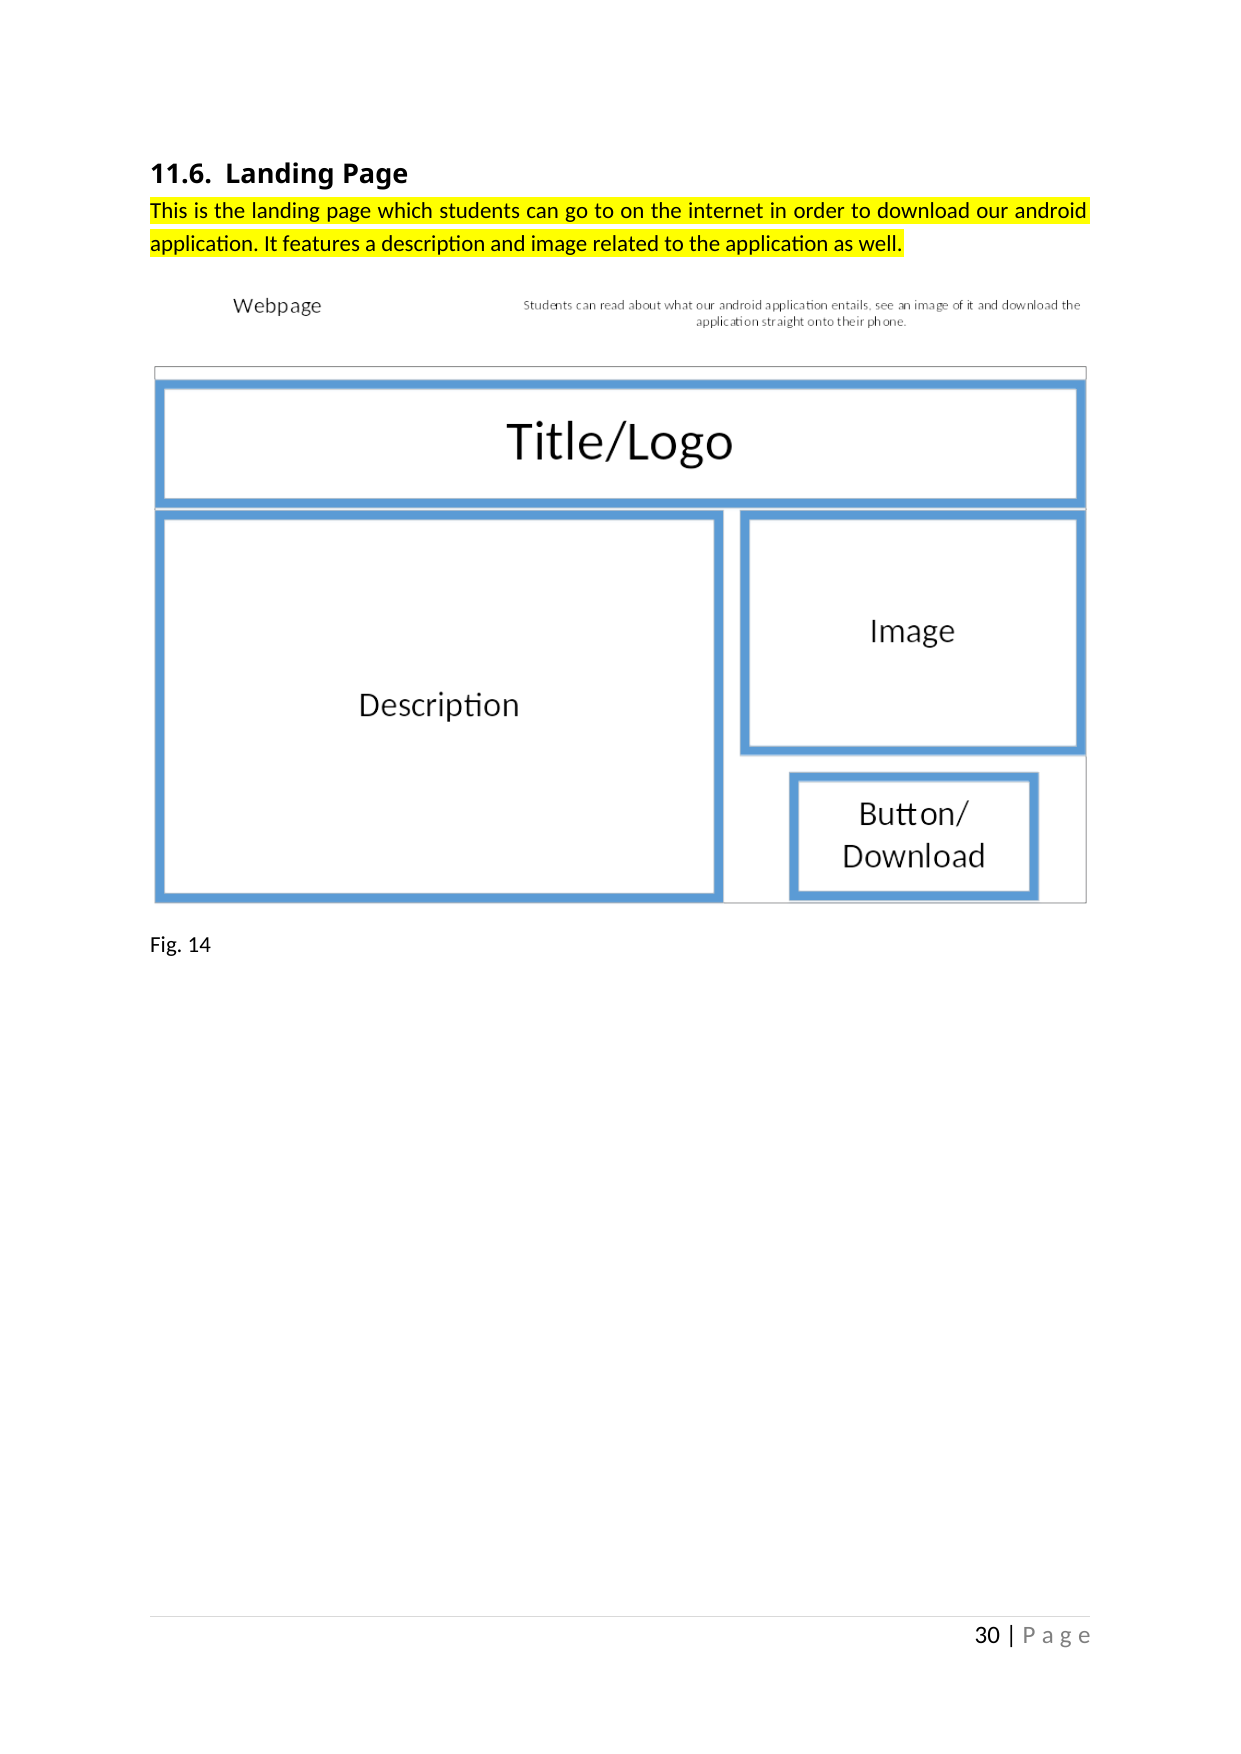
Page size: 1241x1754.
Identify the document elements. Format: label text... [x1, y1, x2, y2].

text This is the landing page which students can go to on the internet in order to download our android application. It features a description and image related to the application as well. [150, 224, 1090, 257]
text Fig. 14 [150, 930, 1090, 958]
subtitle Landing Page [150, 154, 1090, 191]
